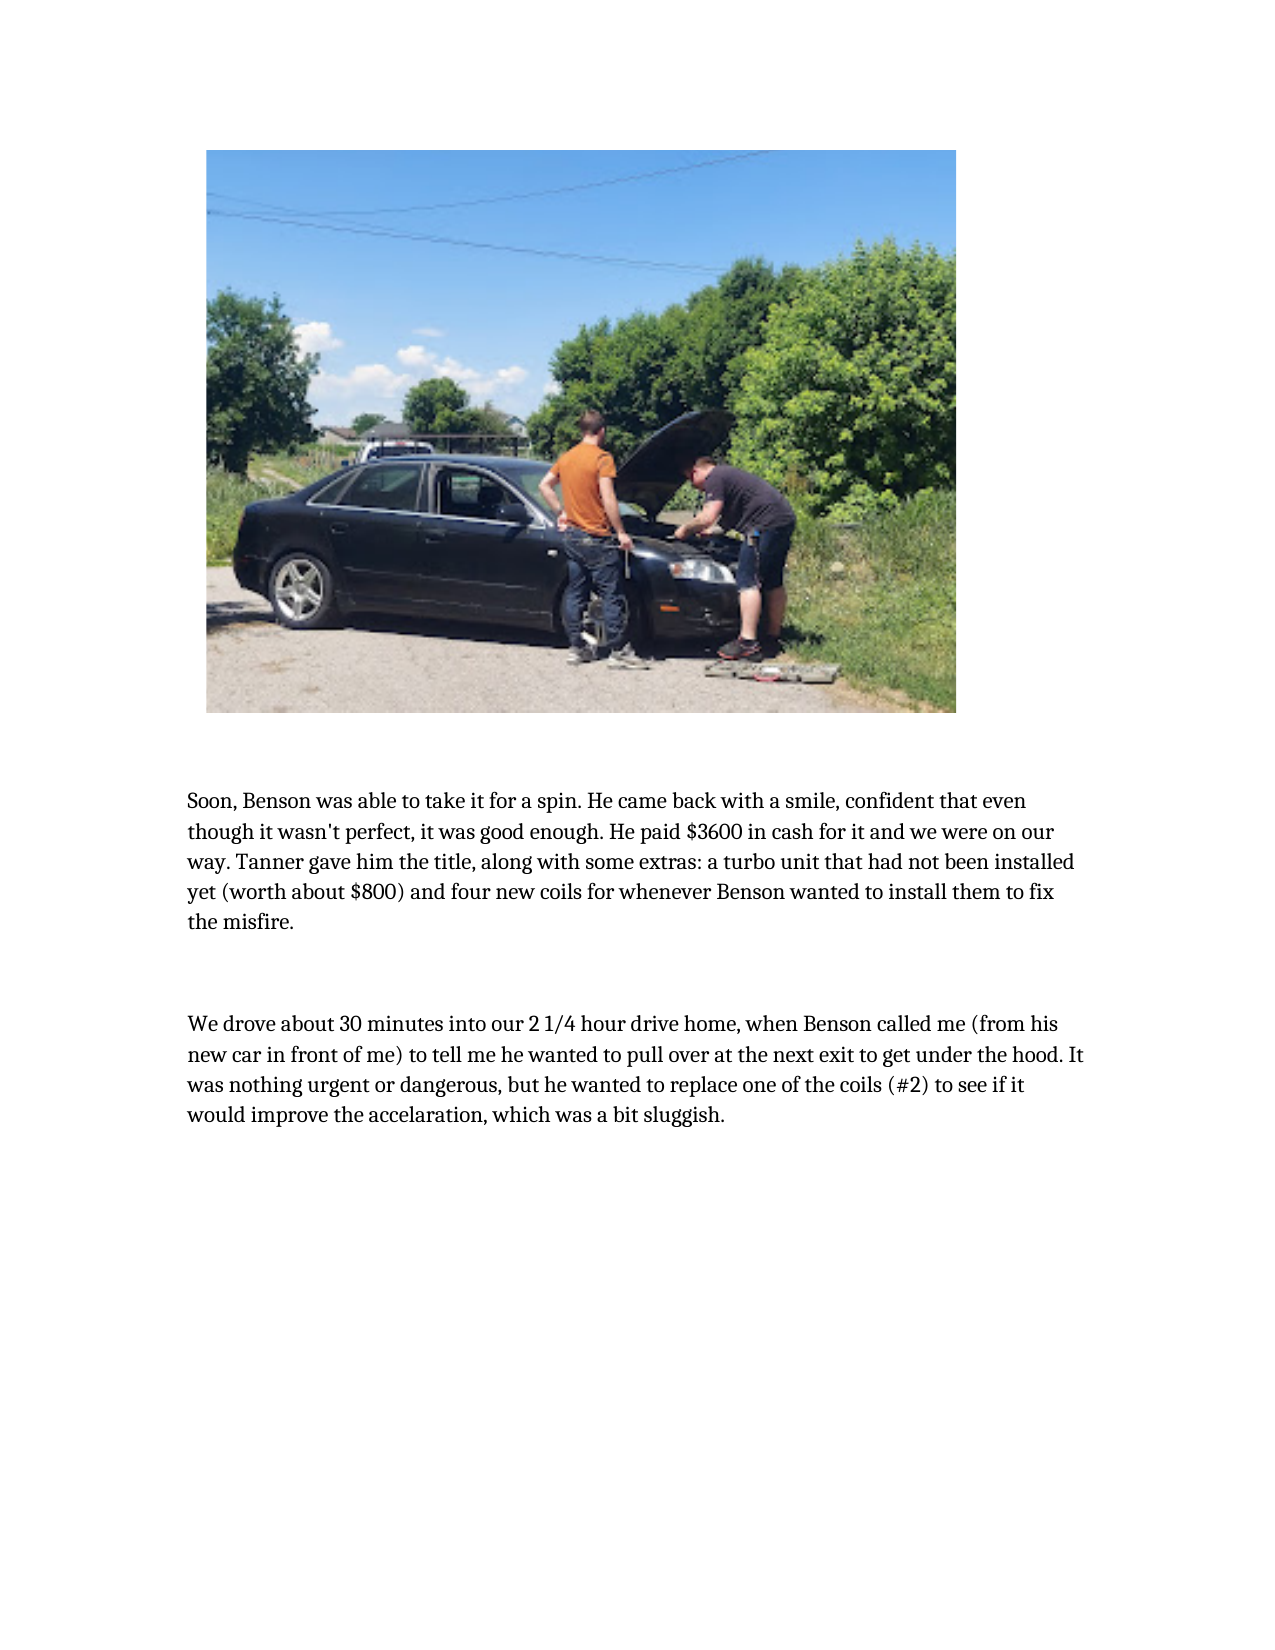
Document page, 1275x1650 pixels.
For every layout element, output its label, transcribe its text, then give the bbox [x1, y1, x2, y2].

text We drove about 30 minutes into our 2 1/4 hour drive home, when Benson called me (from his new car in front of me) to tell me he wanted to pull over at the next exit to get under the hood. It was nothing urgent or dangerous, but he wanted to replace one of the coils (#2) to see if it would improve the accelaration, which was a bit sluggish. [187, 1011, 1087, 1128]
text Soon, Benson was able to take it for a spin. He came back with a smile, confident that even though it wasn't perfect, it was good enough. He paid $3600 in cash for it and we were on our way. Tanner gave him the title, along with some extras: a turbo unit that had not been installed yet (worth about $800) and four new coils for whenever Benson wanted to install them to fix the misfire. [187, 788, 1087, 935]
picture [206, 150, 957, 713]
